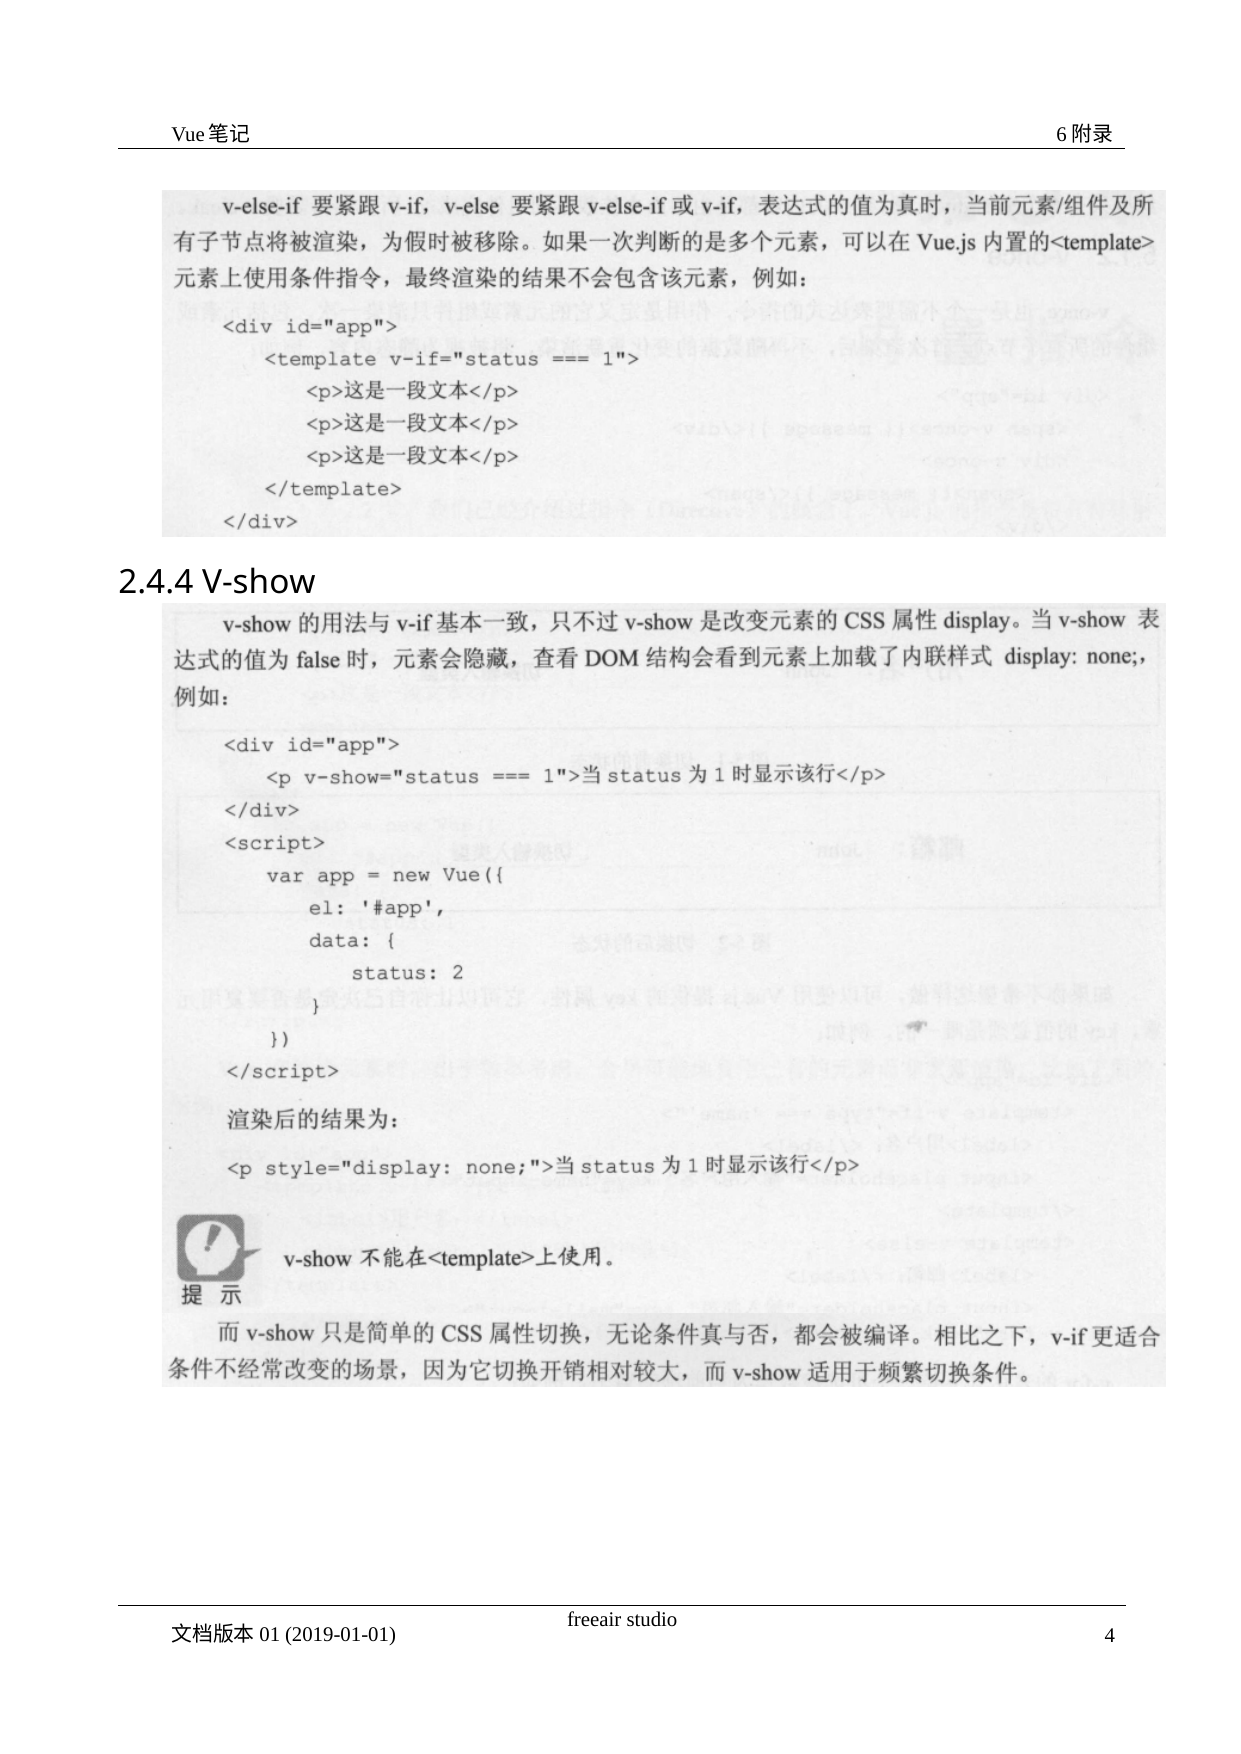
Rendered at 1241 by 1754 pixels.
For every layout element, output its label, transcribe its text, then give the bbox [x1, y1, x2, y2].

picture [161, 603, 1166, 1387]
subtitle V-show [118, 558, 1122, 603]
picture [161, 190, 1166, 537]
